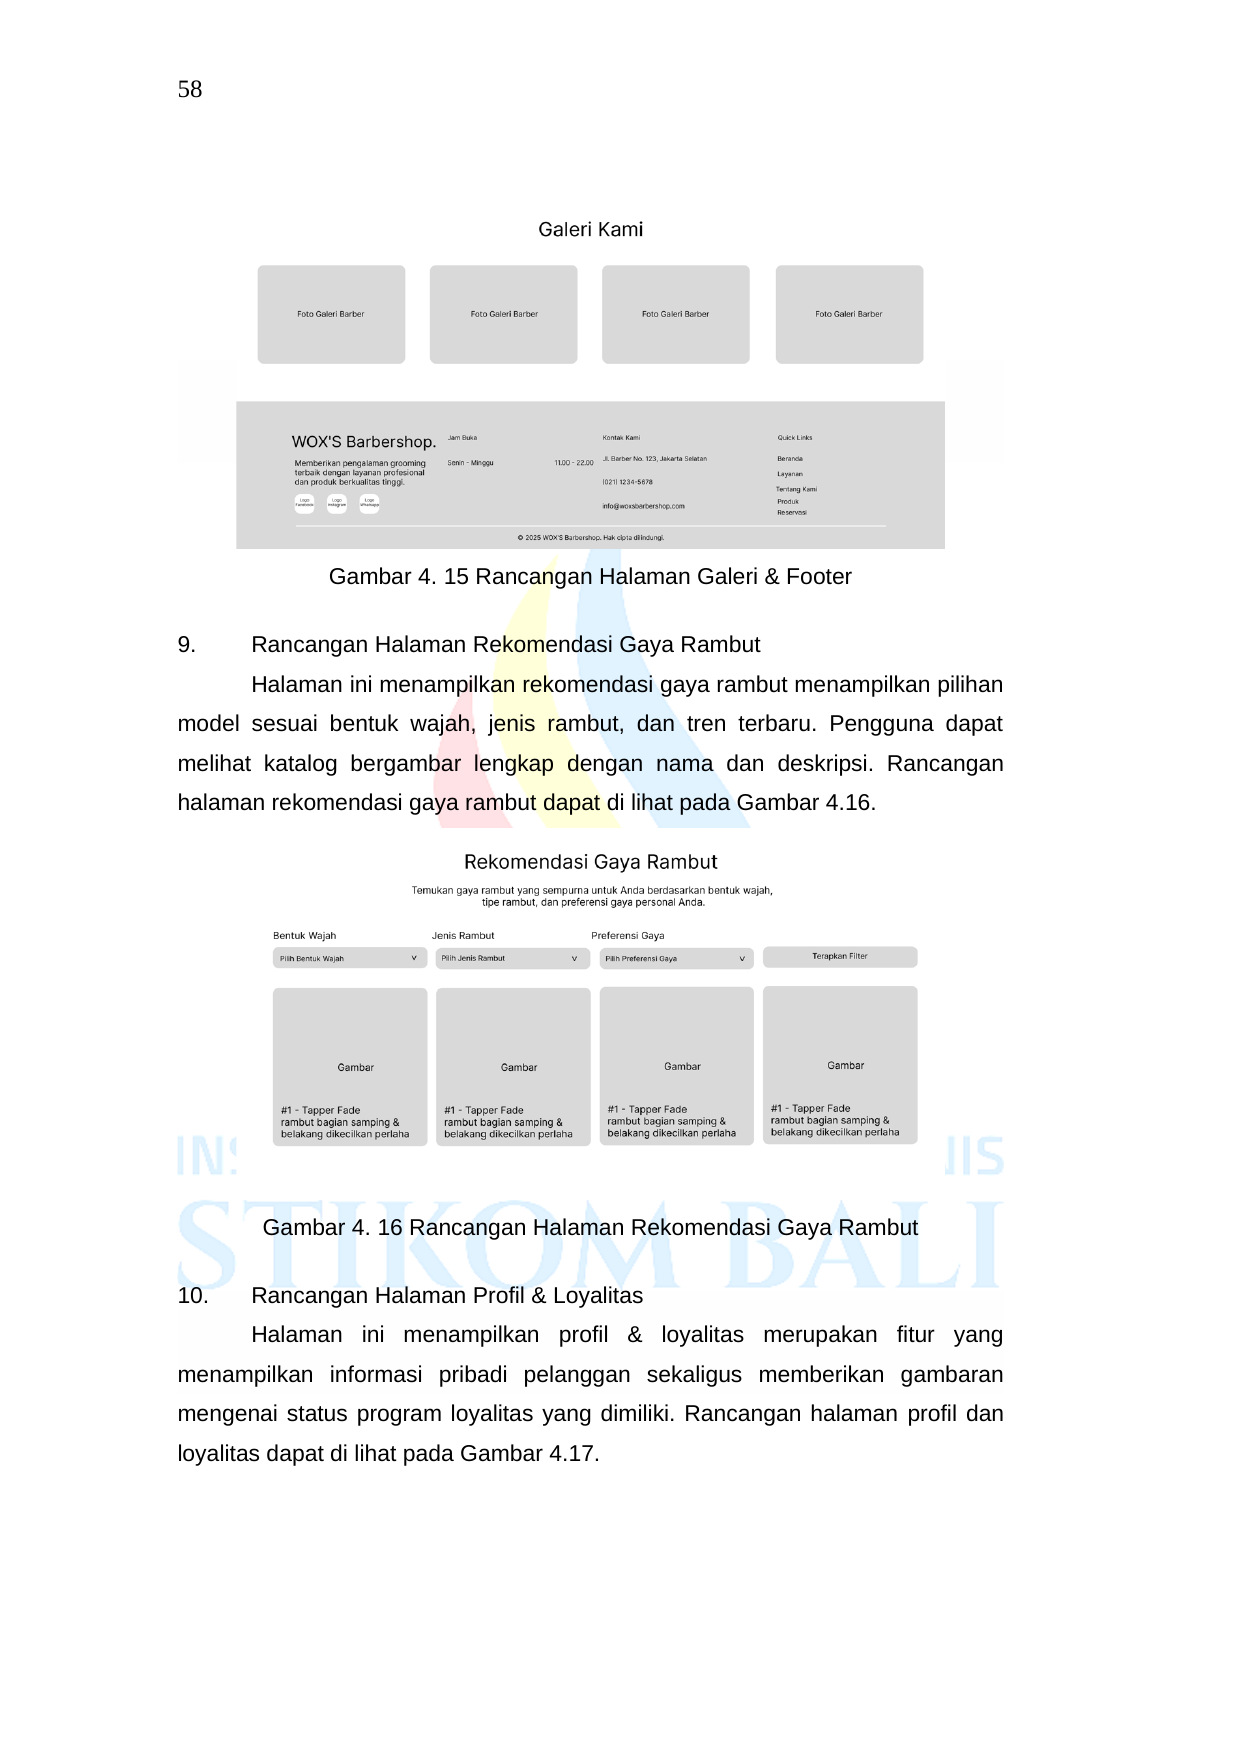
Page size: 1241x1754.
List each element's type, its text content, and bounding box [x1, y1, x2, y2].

text Halaman ini menampilkan profil & loyalitas merupakan fitur yang menampilkan informasi pribadi pelanggan sekaligus memberikan gambaran mengenai status program loyalitas yang dimiliki. Rancangan halaman profil dan loyalitas dapat di lihat pada Gambar 4.17. [177, 1321, 1004, 1466]
picture [236, 828, 945, 1200]
list Rancangan Halaman Rekomendasi Gaya Rambut [177, 631, 1004, 658]
picture [236, 177, 945, 549]
text Gambar 4. 16 Rancangan Halaman Rekomendasi Gaya Rambut [177, 1214, 1004, 1240]
text Gambar 4. 15 Rancangan Halaman Galeri & Footer [177, 563, 1004, 589]
text Halaman ini menampilkan rekomendasi gaya rambut menampilkan pilihan model sesuai bentuk wajah, jenis rambut, dan tren terbaru. Pengguna dapat melihat katalog bergambar lengkap dengan nama dan deskripsi. Rancangan halaman rekomendasi gaya rambut dapat di lihat pada Gambar 4.16. [177, 671, 1004, 816]
list Rancangan Halaman Profil & Loyalitas [177, 1282, 1004, 1308]
